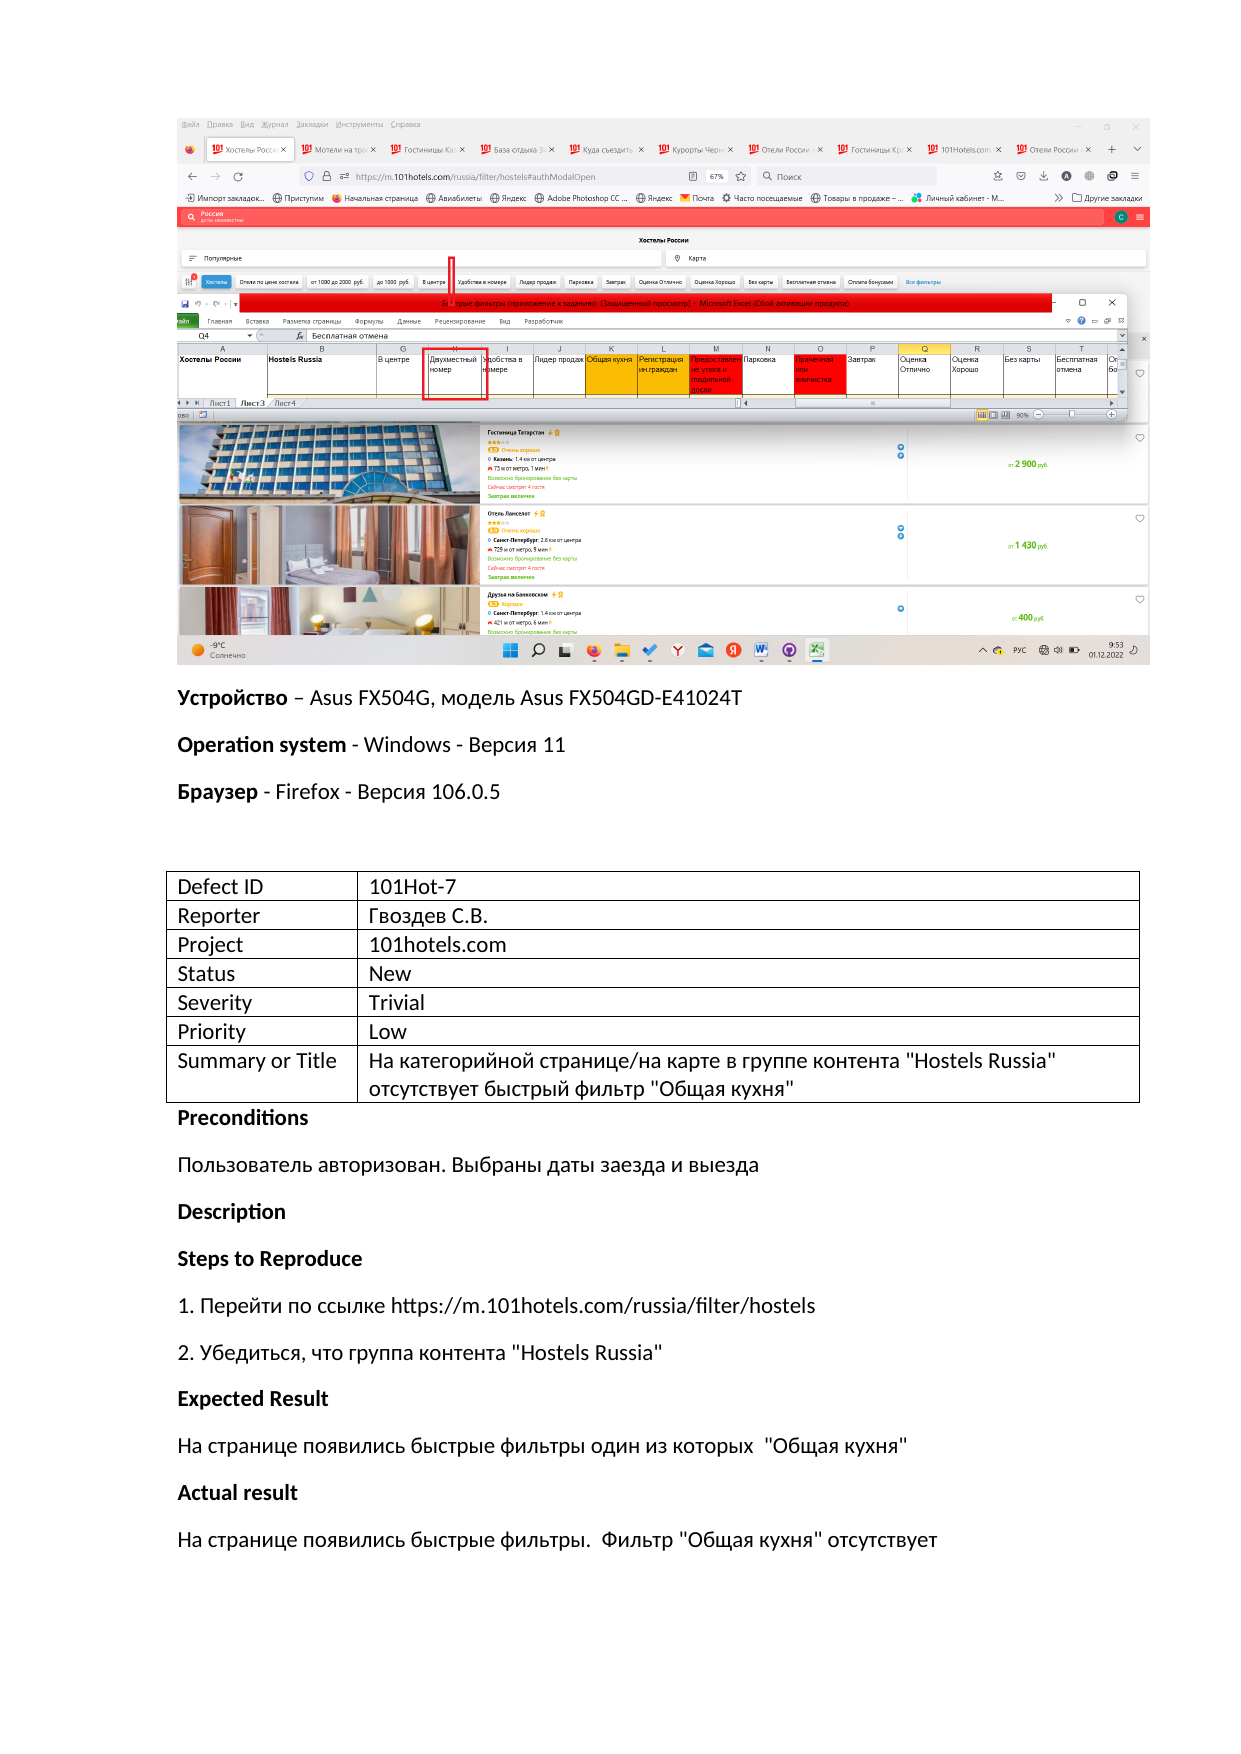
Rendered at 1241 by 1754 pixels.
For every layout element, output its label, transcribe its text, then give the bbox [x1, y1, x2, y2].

text Устройство – Asus FX504G, модель Asus FX504GD-E41024T [177, 683, 1152, 711]
table_cell New [358, 959, 1139, 987]
table_cell 101hotels.com [358, 930, 1139, 958]
table_cell Trivial [358, 988, 1139, 1016]
table_cell Severity [167, 988, 357, 1016]
table_cell На категорийной странице/на карте в группе контента "Hostels Russia" отсутствует быстрый фильтр "Общая кухня" [358, 1046, 1139, 1102]
text На странице появились быстрые фильтры. Фильтр "Общая кухня" отсутствует [177, 1525, 1152, 1553]
text На странице появились быстрые фильтры один из которых "Общая кухня" [177, 1431, 1152, 1459]
table_cell Reporter [167, 901, 357, 929]
text Actual result [177, 1478, 1152, 1506]
table_cell Status [167, 959, 357, 987]
text Пользователь авторизован. Выбраны даты заезда и выезда [177, 1150, 1152, 1178]
text Operation system - Windows - Версия 11 [177, 730, 1152, 758]
text Preconditions [177, 1103, 1152, 1131]
text Description [177, 1197, 1152, 1225]
table_cell Гвоздев С.В. [358, 901, 1139, 929]
table_cell Priority [167, 1017, 357, 1045]
text Expected Result [177, 1384, 1152, 1413]
text Steps to Reproduce [177, 1244, 1152, 1272]
table_cell Project [167, 930, 357, 958]
text 1. Перейти по ссылке https://m.101hotels.com/russia/filter/hostels [177, 1291, 1152, 1319]
picture [177, 118, 1150, 665]
text 2. Убедиться, что группа контента "Hostels Russia" [177, 1338, 1152, 1366]
table_header 101Hot-7 [358, 872, 1139, 900]
table_cell Summary or Title [167, 1046, 357, 1102]
table_header Defect ID [167, 872, 357, 900]
table_cell Low [358, 1017, 1139, 1045]
text Браузер - Firefox - Версия 106.0.5 [177, 777, 1152, 805]
